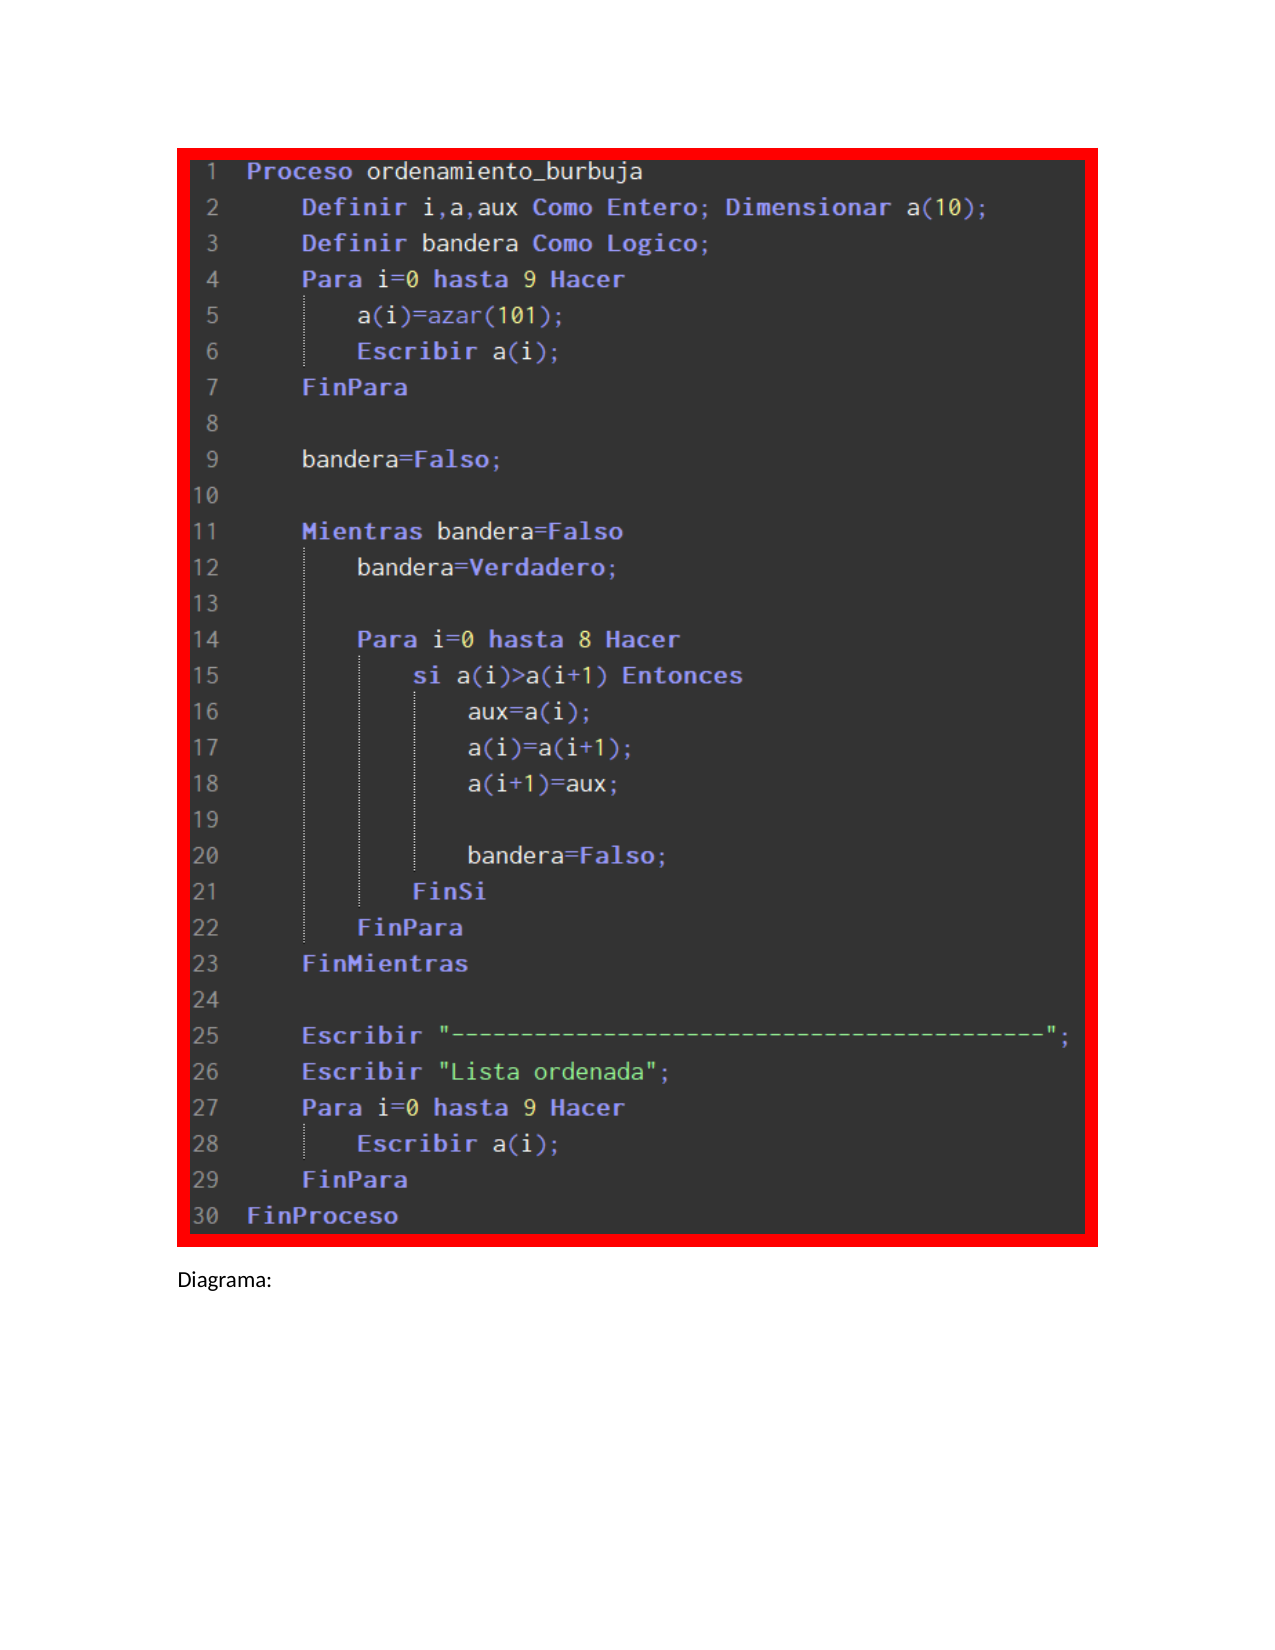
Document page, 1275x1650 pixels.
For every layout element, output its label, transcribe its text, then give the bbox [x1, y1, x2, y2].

text Diagrama: [177, 1266, 1098, 1293]
picture [190, 160, 1085, 1234]
